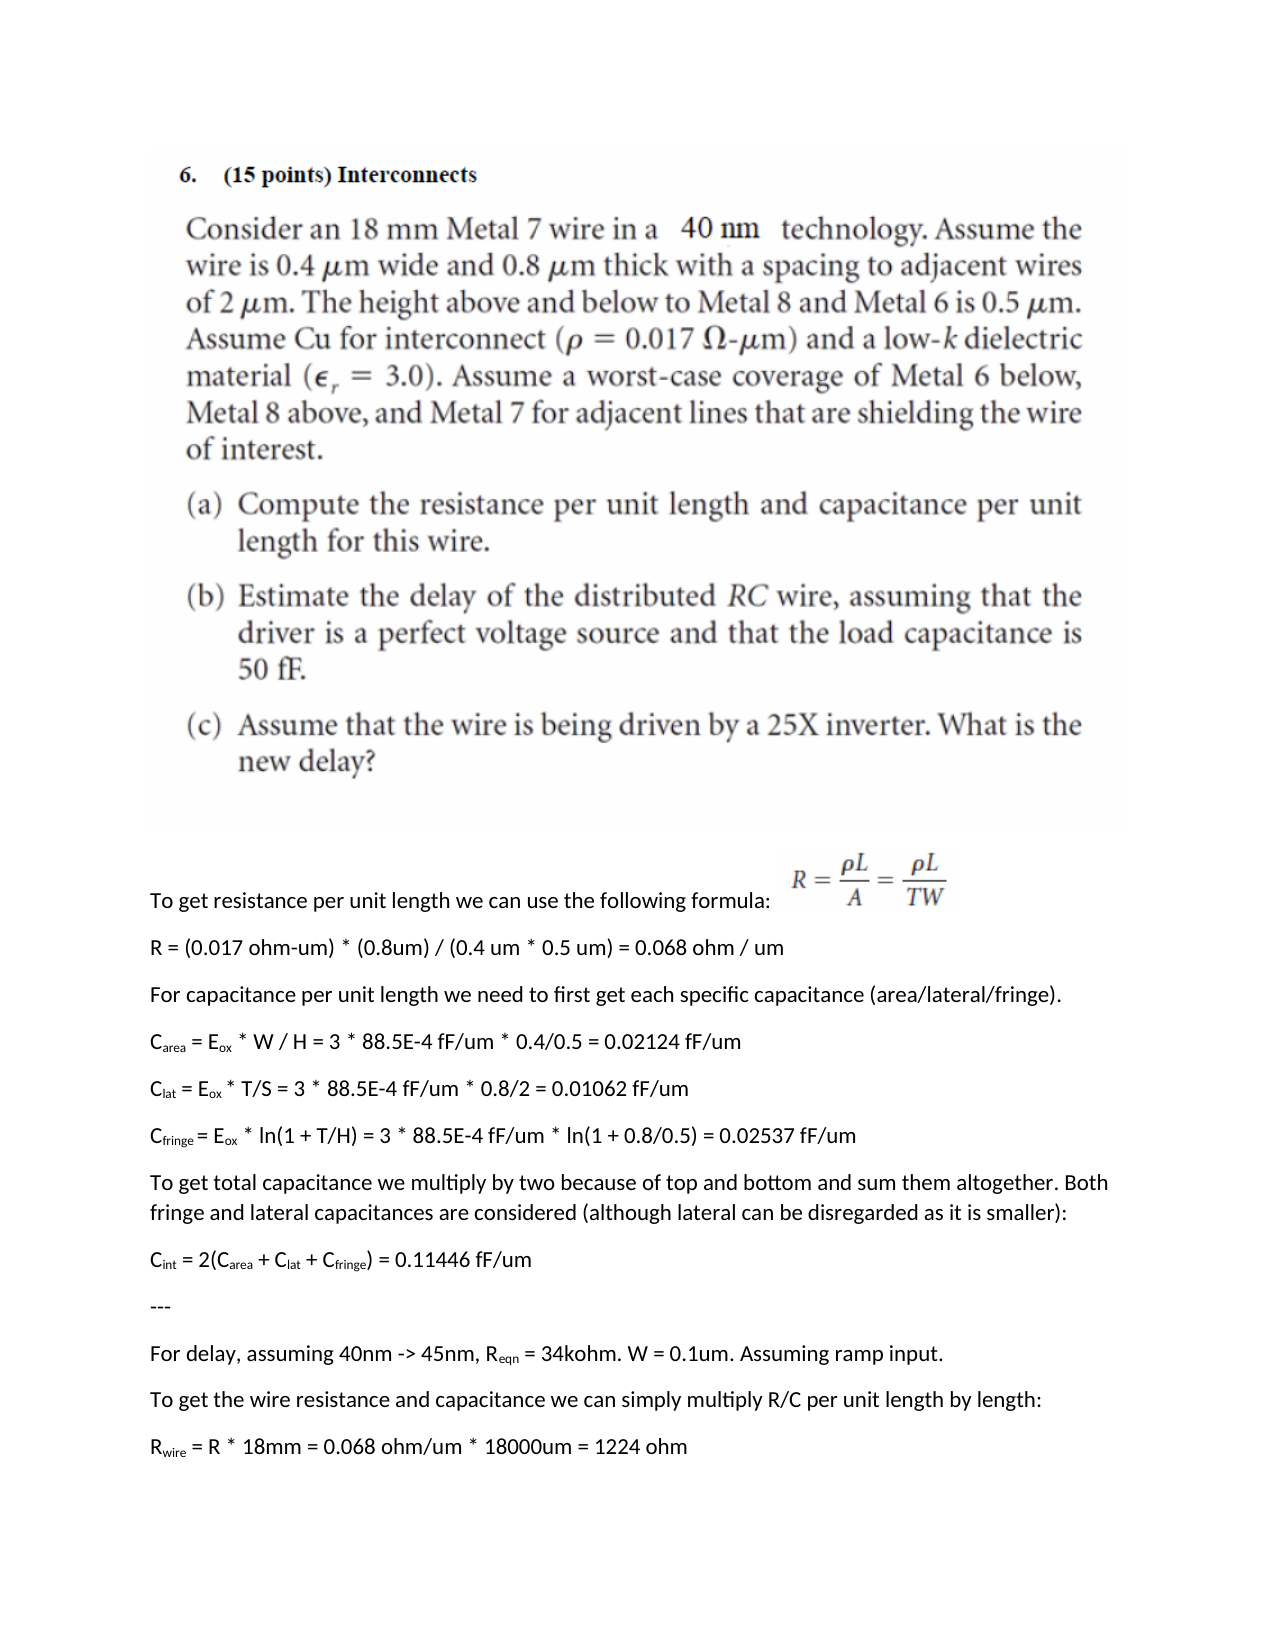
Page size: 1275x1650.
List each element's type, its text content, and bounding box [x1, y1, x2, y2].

text --- [150, 1292, 1125, 1320]
text For delay, assuming 40nm -> 45nm, Reqn = 34kohm. W = 0.1um. Assuming ramp input. [150, 1339, 1125, 1367]
text To get total capacitance we multiply by two because of top and bottom and sum them altogether. Both fringe and lateral capacitances are considered (although lateral can be disregarded as it is smaller): [150, 1168, 1125, 1226]
text Carea = Eox * W / H = 3 * 88.5E-4 fF/um * 0.4/0.5 = 0.02124 fF/um [150, 1027, 1125, 1055]
text Cint = 2(Carea + Clat + Cfringe) = 0.11446 fF/um [150, 1245, 1125, 1273]
text To get resistance per unit length we can use the following formula: [150, 848, 1125, 914]
text Cfringe = Eox * ln(1 + T/H) = 3 * 88.5E-4 fF/um * ln(1 + 0.8/0.5) = 0.02537 fF/um [150, 1121, 1125, 1149]
text Rwire = R * 18mm = 0.068 ohm/um * 18000um = 1224 ohm [150, 1432, 1125, 1460]
picture [150, 150, 1125, 829]
picture [777, 847, 961, 909]
text To get the wire resistance and capacitance we can simply multiply R/C per unit length by length: [150, 1386, 1125, 1413]
text Clat = Eox * T/S = 3 * 88.5E-4 fF/um * 0.8/2 = 0.01062 fF/um [150, 1074, 1125, 1102]
text R = (0.017 ohm-um) * (0.8um) / (0.4 um * 0.5 um) = 0.068 ohm / um [150, 933, 1125, 961]
text For capacitance per unit length we need to first get each specific capacitance (area/lateral/fringe). [150, 980, 1125, 1008]
